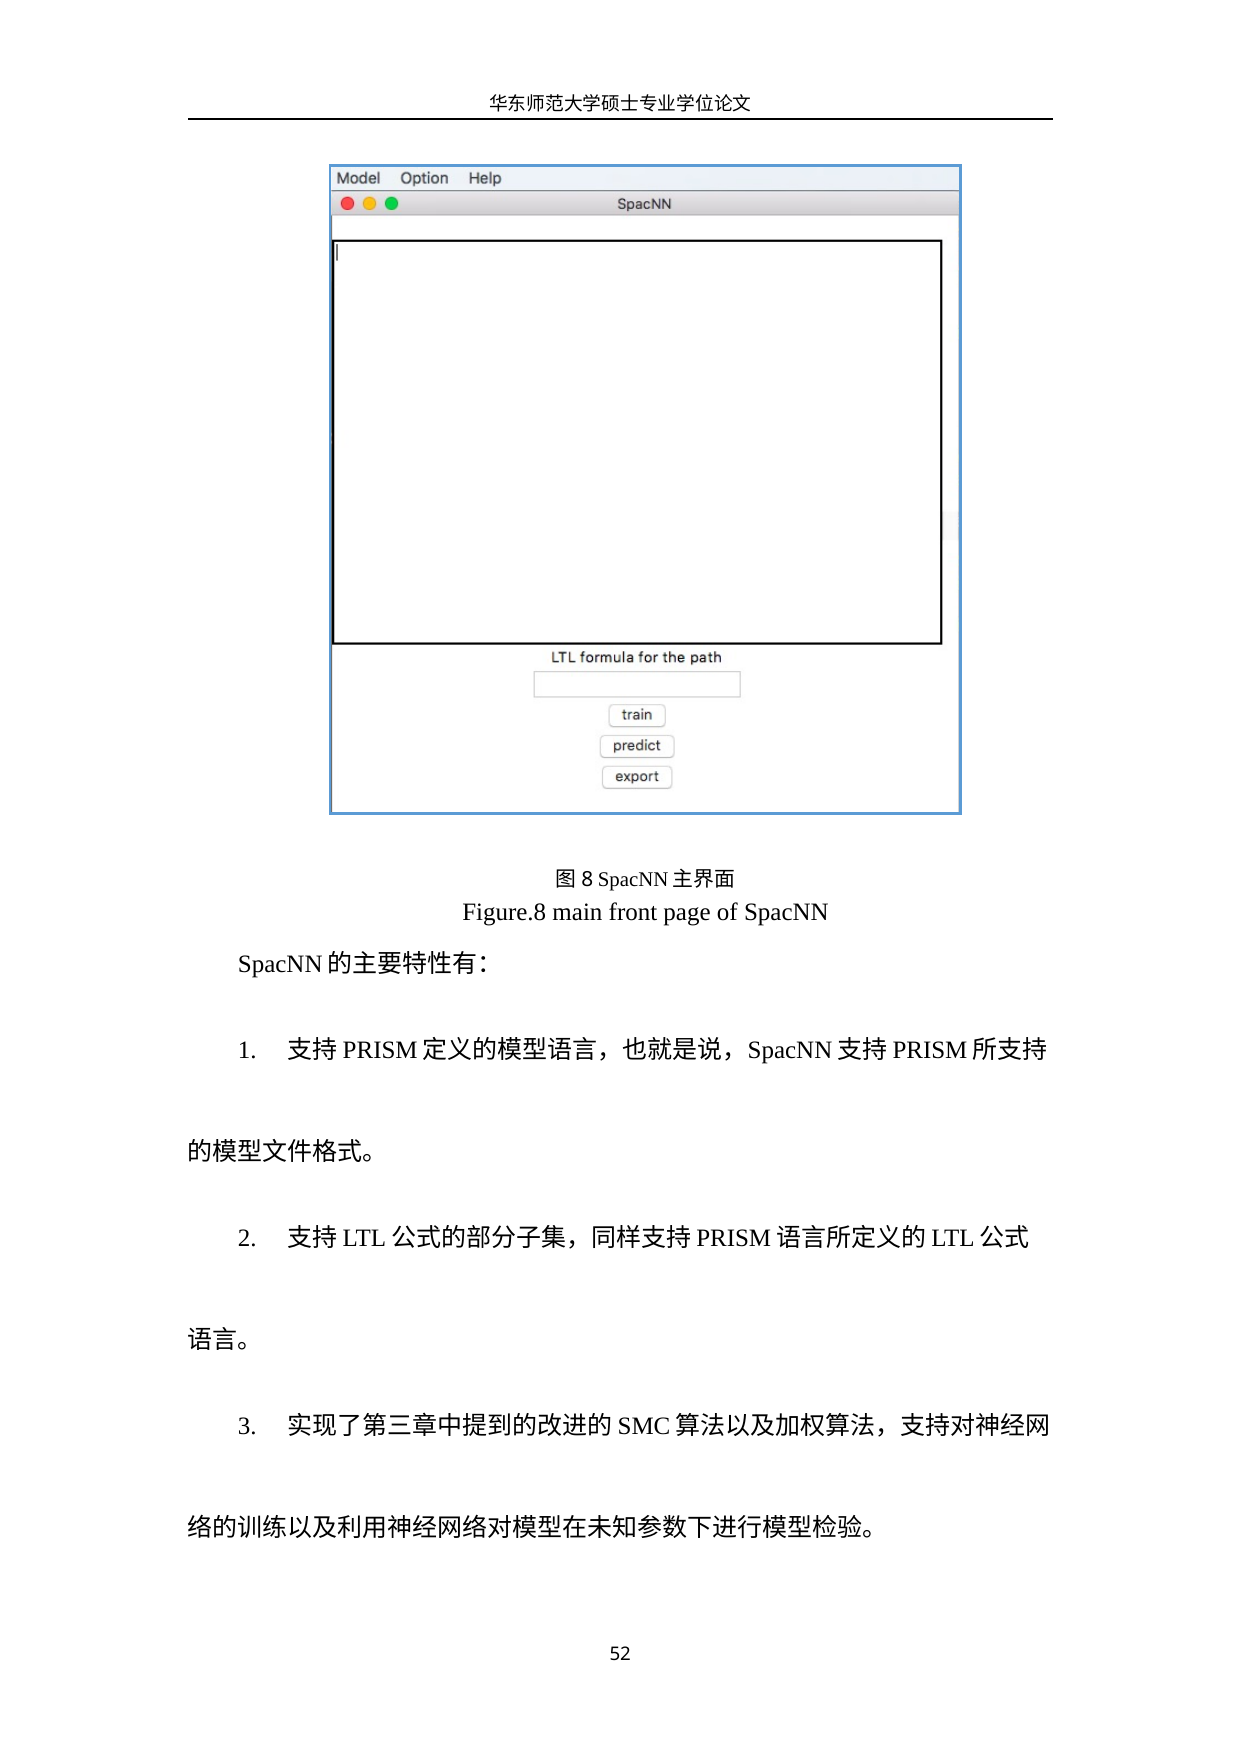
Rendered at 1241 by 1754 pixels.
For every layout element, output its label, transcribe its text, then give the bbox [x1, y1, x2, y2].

text SpacNN的主要特性有： [187, 928, 1053, 996]
list 支持PRISM定义的模型语言，也就是说，SpacNN支持PRISM所支持的模型文件格式。 [187, 1014, 1053, 1184]
list 实现了第三章中提到的改进的SMC算法以及加权算法，支持对神经网络的训练以及利用神经网络对模型在未知参数下进行模型检验。 [187, 1390, 1053, 1559]
text 图 8 SpacNN主界面 [187, 860, 1053, 894]
list 支持LTL公式的部分子集，同样支持PRISM语言所定义的LTL公式语言。 [187, 1202, 1053, 1372]
text Figure.8 main front page of SpacNN [187, 894, 1053, 928]
picture [331, 167, 959, 812]
